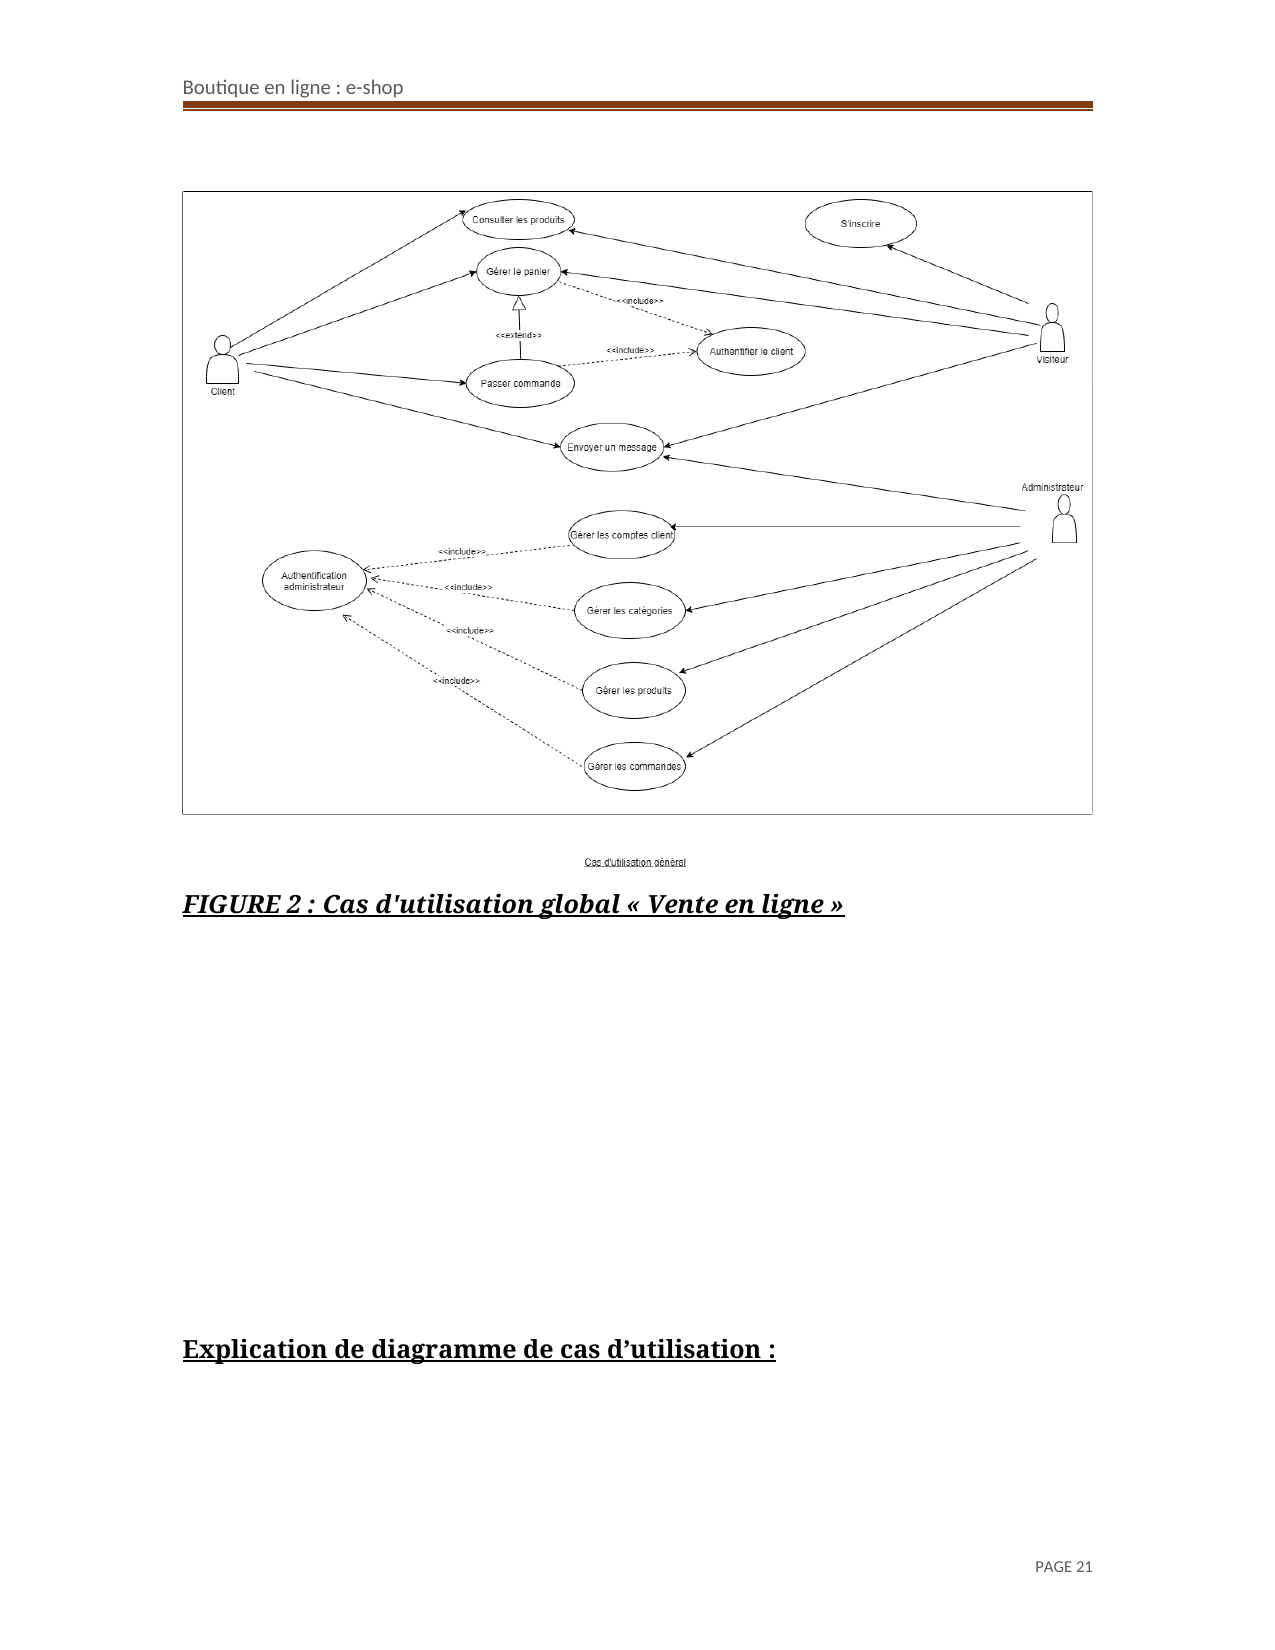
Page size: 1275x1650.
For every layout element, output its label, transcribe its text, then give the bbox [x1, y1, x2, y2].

text Explication de diagramme de cas d’utilisation : [182, 1331, 1093, 1365]
text FIGURE 2 : Cas d'utilisation global « Vente en ligne » [182, 870, 1093, 921]
picture [182, 191, 1093, 870]
